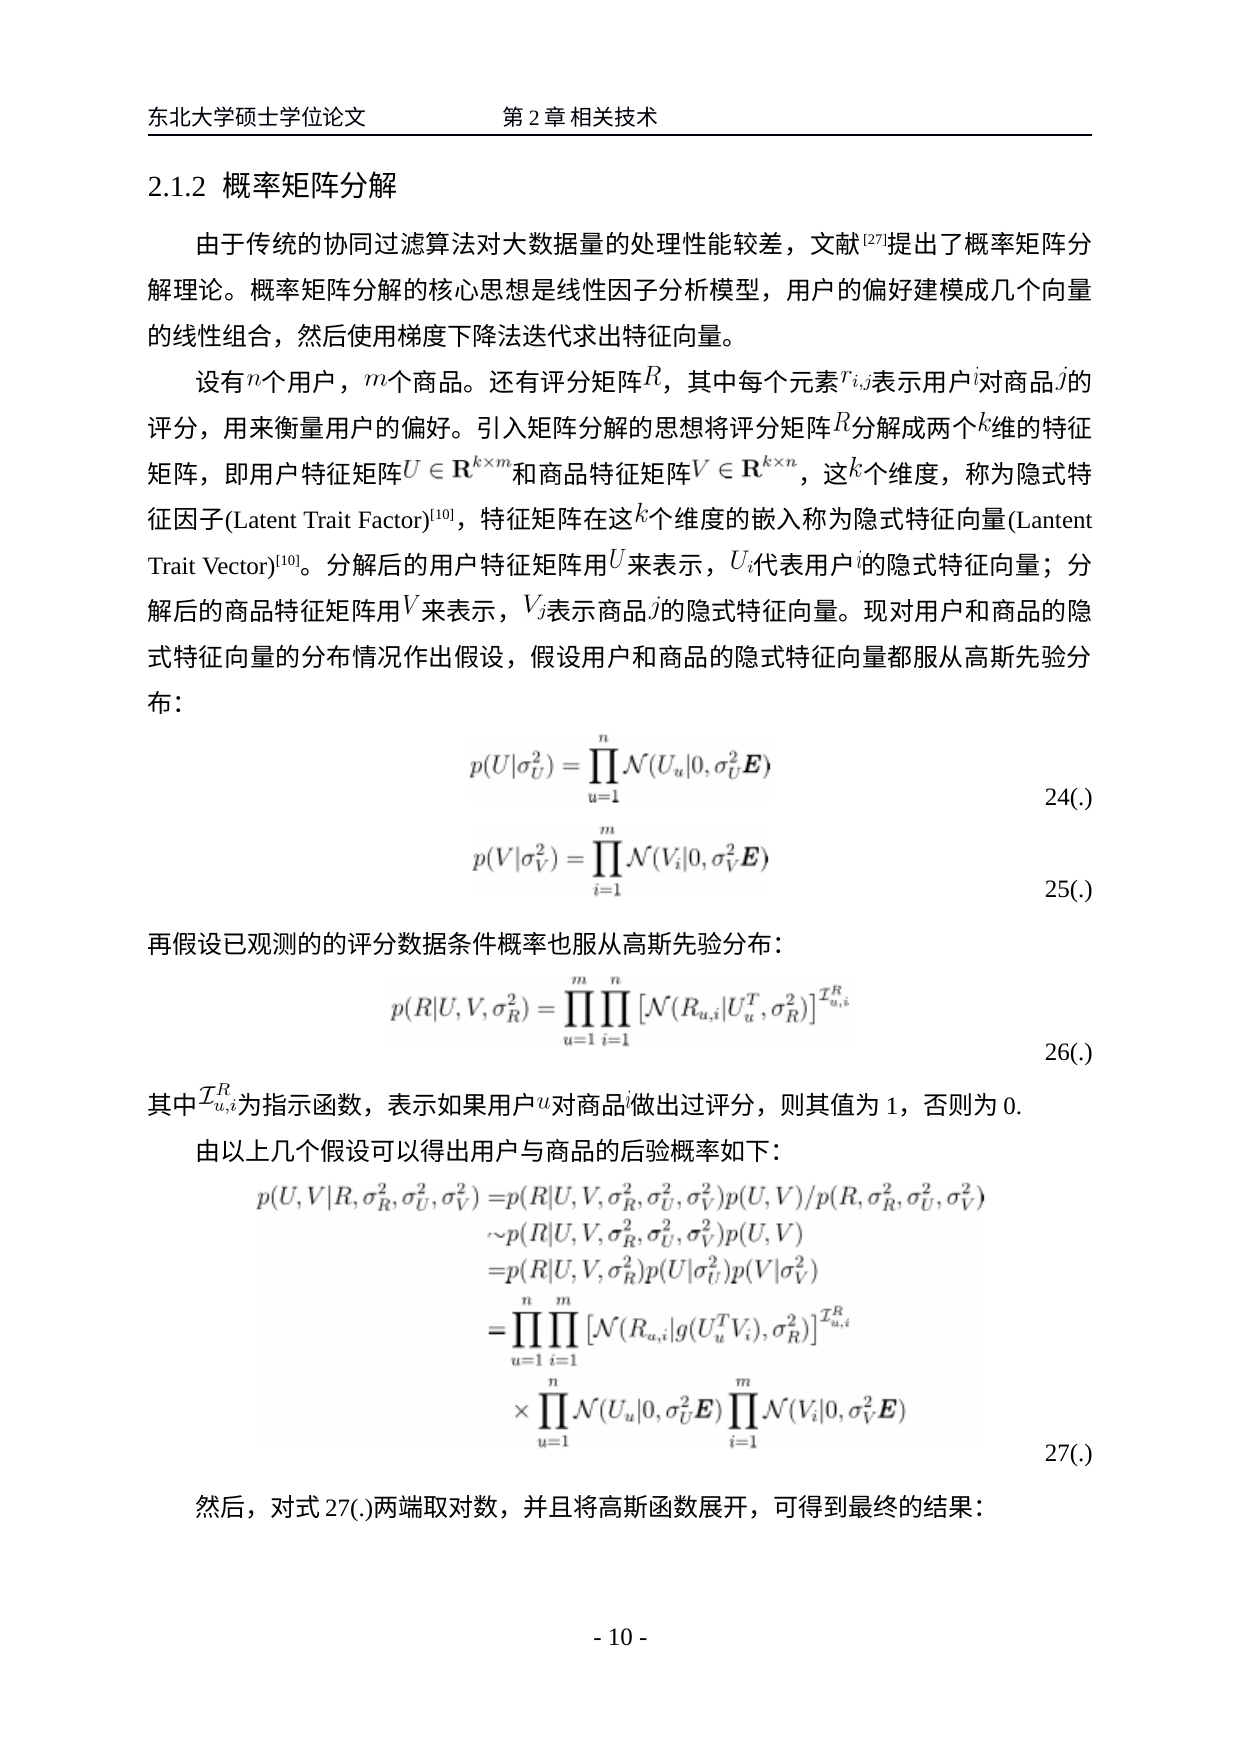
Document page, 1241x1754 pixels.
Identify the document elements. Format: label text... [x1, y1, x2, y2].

text 再假设已观测的的评分数据条件概率也服从高斯先验分布： [148, 917, 1092, 963]
subtitle 概率矩阵分解 [148, 162, 1092, 205]
text 其中为指示函数，表示如果用户对商品做出过评分，则其值为1，否则为0. [148, 1078, 1092, 1124]
text 由以上几个假设可以得出用户与商品的后验概率如下： [148, 1124, 1092, 1169]
text 由于传统的协同过滤算法对大数据量的处理性能较差，文献[27]提出了概率矩阵分解理论。概率矩阵分解的核心思想是线性因子分析模型，用户的偏好建模成几个向量的线性组合，然后使用梯度下降法迭代求出特征向量。 [148, 217, 1092, 355]
text 设有个用户，个商品。还有评分矩阵，其中每个元素表示用户对商品的评分，用来衡量用户的偏好。引入矩阵分解的思想将评分矩阵分解成两个维的特征矩阵，即用户特征矩阵和商品特征矩阵，这个维度，称为隐式特征因子(Latent Trait Factor)[10]，特征矩阵在这个维度的嵌入称为隐式特征向量(Lantent Trait Vector)[10]。分解后的用户特征矩阵用来表示，代表用户的隐式特征向量；分解后的商品特征矩阵用来表示，表示商品的隐式特征向量。现对用户和商品的隐式特征向量的分布情况作出假设，假设用户和商品的隐式特征向量都服从高斯先验分布： [148, 355, 1092, 721]
